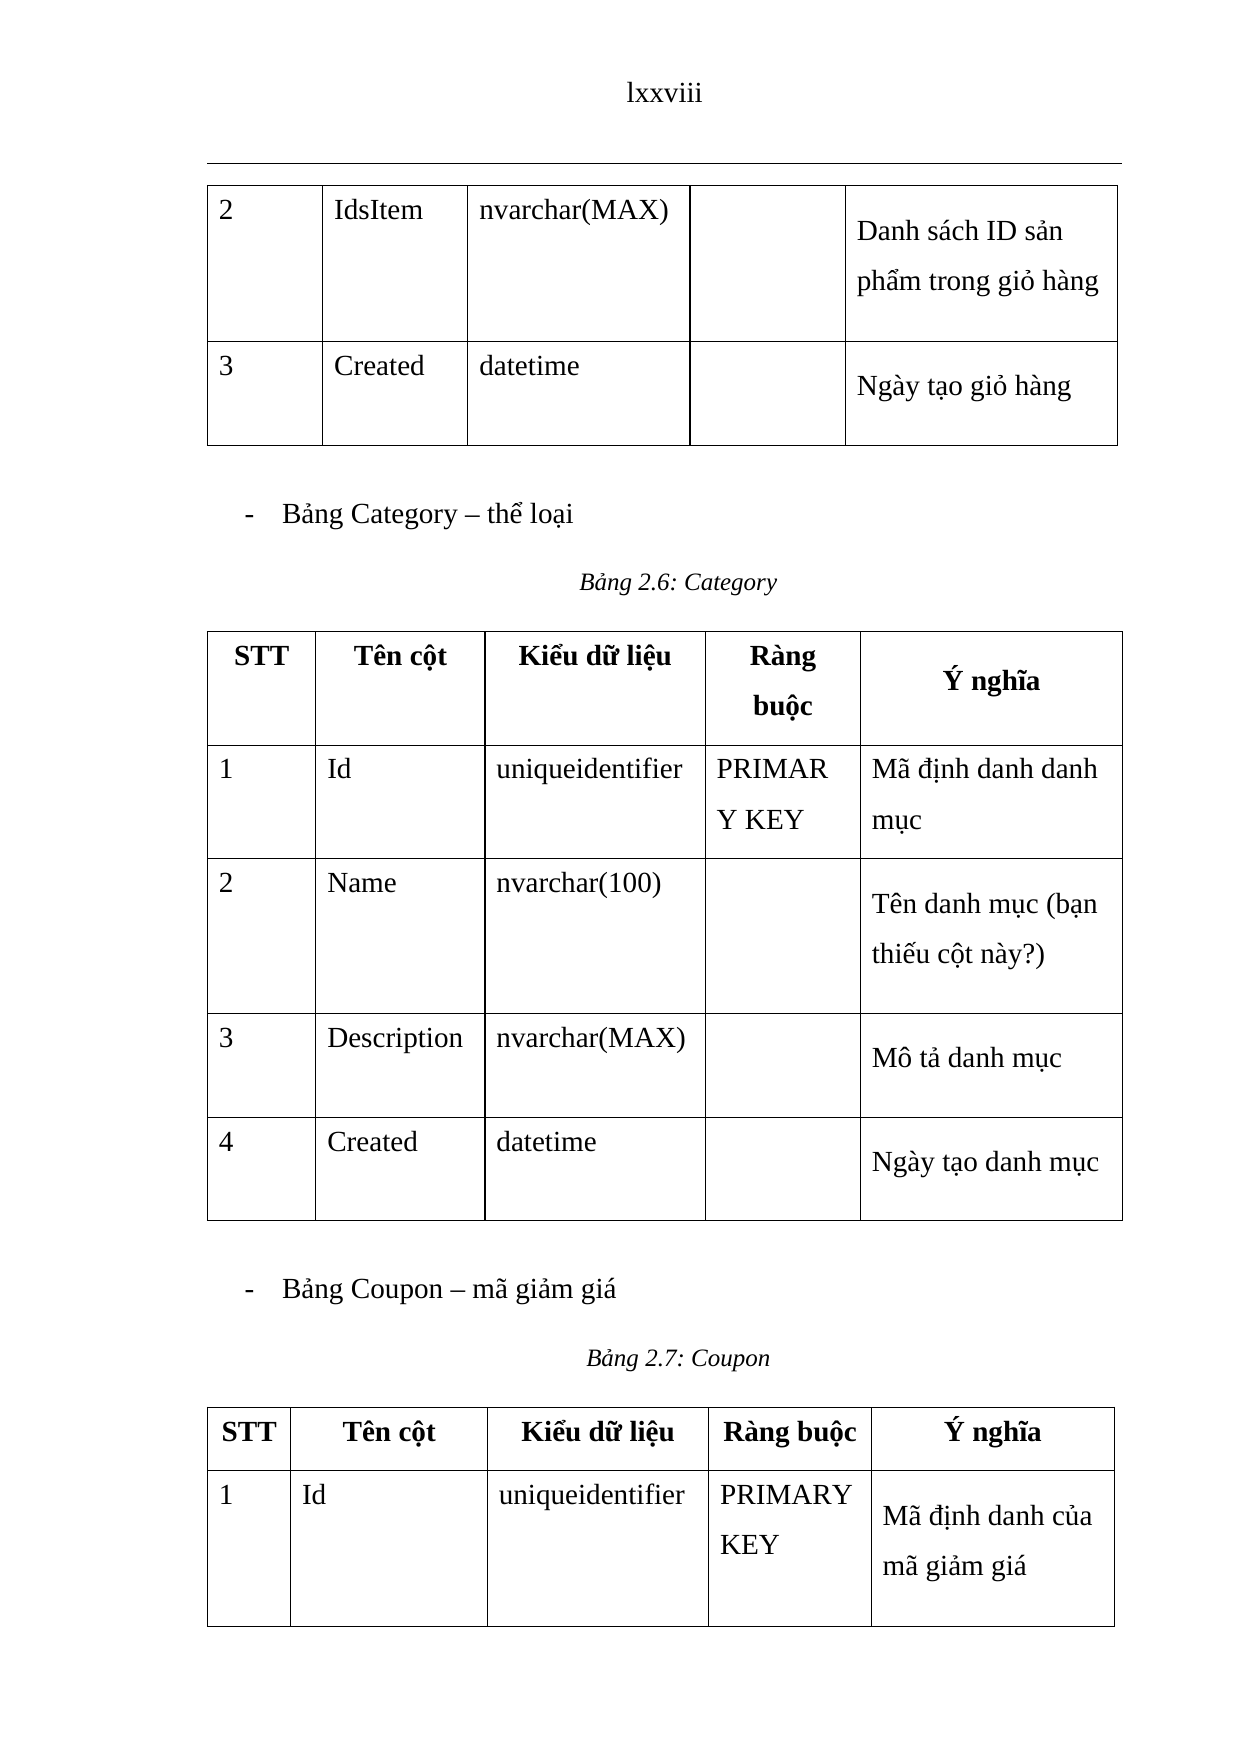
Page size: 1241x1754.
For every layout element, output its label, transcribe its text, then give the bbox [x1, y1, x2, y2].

table_cell Mã định danh danh mục [861, 746, 1122, 858]
table_header Tên cột [316, 632, 484, 744]
table_cell datetime [486, 1118, 705, 1220]
table_cell [691, 186, 845, 341]
table_cell [706, 1118, 860, 1220]
table_cell Created [316, 1118, 484, 1220]
table_cell Tên danh mục (bạn thiếu cột này?) [861, 859, 1122, 1013]
table_cell PRIMARY KEY [706, 746, 860, 858]
table_header Ràng buộc [709, 1408, 871, 1470]
table_header Kiểu dữ liệu [488, 1408, 708, 1470]
table_cell Id [316, 746, 484, 858]
table_header STT [208, 632, 315, 744]
table_cell nvarchar(100) [486, 859, 705, 1013]
table_cell 3 [208, 1014, 315, 1117]
table_cell Name [316, 859, 484, 1013]
table_cell nvarchar(MAX) [486, 1014, 705, 1117]
table_cell IdsItem [323, 186, 467, 341]
table_cell 3 [208, 342, 322, 445]
table_cell Description [316, 1014, 484, 1117]
table_header Ý nghĩa [872, 1408, 1114, 1470]
table_header Ràng buộc [706, 632, 860, 744]
table_cell datetime [468, 342, 689, 445]
table_cell [706, 1014, 860, 1117]
table_cell 1 [208, 1471, 290, 1626]
table_cell nvarchar(MAX) [468, 186, 689, 341]
list Bảng Category – thể loại [244, 496, 1122, 529]
table_header Kiểu dữ liệu [486, 632, 705, 744]
table_cell 2 [208, 859, 315, 1013]
table_cell [691, 342, 845, 445]
list Bảng Coupon – mã giảm giá [244, 1272, 1122, 1305]
table_cell uniqueidentifier [488, 1471, 708, 1626]
table_header Tên cột [291, 1408, 487, 1470]
table_cell 1 [208, 746, 315, 858]
table_cell Danh sách ID sản phẩm trong giỏ hàng [846, 186, 1117, 341]
table_cell Ngày tạo danh mục [861, 1118, 1122, 1220]
table_cell Mô tả danh mục [861, 1014, 1122, 1117]
table_header Ý nghĩa [861, 632, 1122, 744]
table_cell Ngày tạo giỏ hàng [846, 342, 1117, 445]
table_header STT [208, 1408, 290, 1470]
table_cell Mã định danh của mã giảm giá [872, 1471, 1114, 1626]
table_cell Created [323, 342, 467, 445]
table_cell 4 [208, 1118, 315, 1220]
table_cell [706, 859, 860, 1013]
table_cell Id [291, 1471, 487, 1626]
table_cell uniqueidentifier [486, 746, 705, 858]
table_cell PRIMARY KEY [709, 1471, 871, 1626]
table_cell 2 [208, 186, 322, 341]
